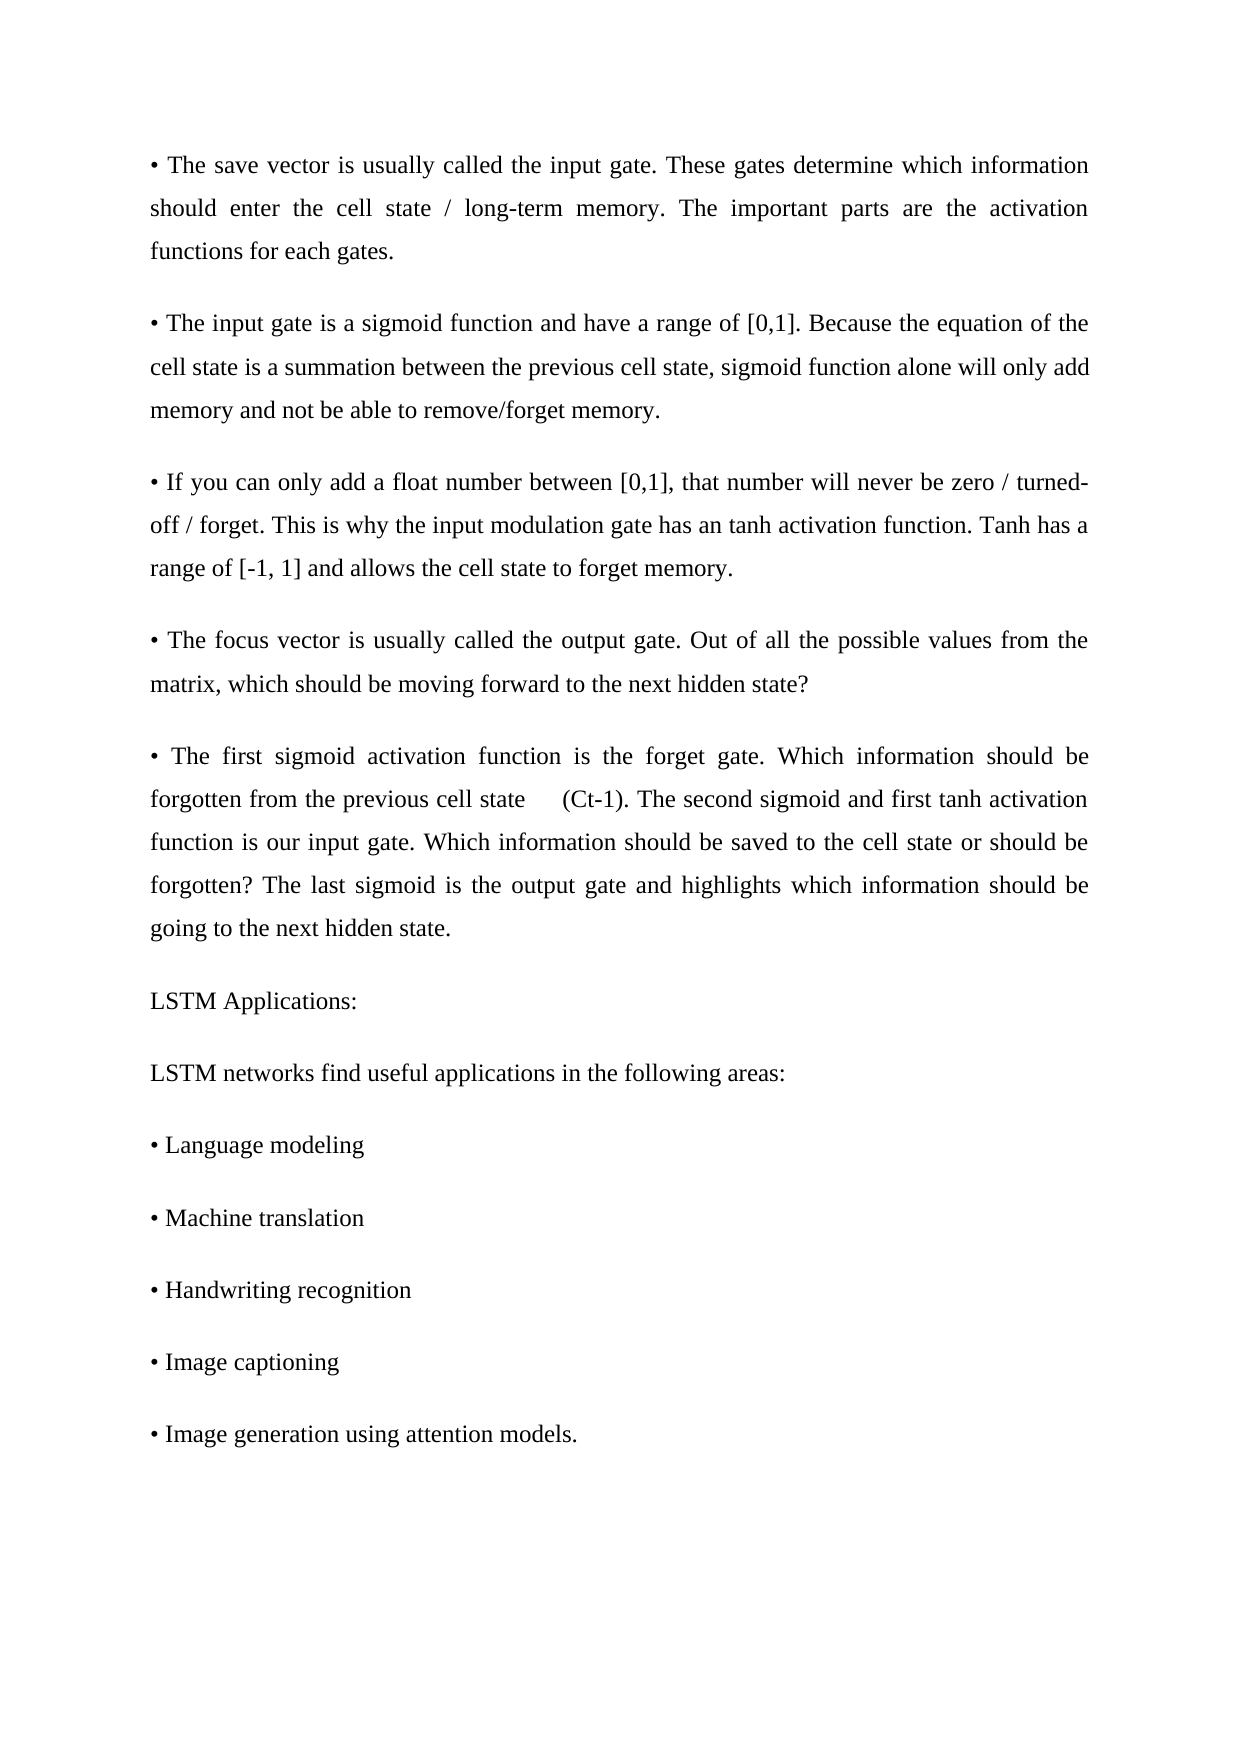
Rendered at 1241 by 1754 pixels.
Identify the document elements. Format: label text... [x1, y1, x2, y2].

text • Handwriting recognition [150, 1275, 1090, 1304]
text • Machine translation [150, 1203, 1090, 1231]
text • Image generation using attention models. [150, 1419, 1090, 1448]
text • The first sigmoid activation function is the forget gate. Which information should be forgotten from the previous cell state (Ct-1). The second sigmoid and first tanh activation function is our input gate. Which information should be saved to the cell state or should be forgotten? The last sigmoid is the output gate and highlights which information should be going to the next hidden state. [150, 741, 1090, 942]
text • The input gate is a sigmoid function and have a range of [0,1]. Because the equation of the cell state is a summation between the previous cell state, sigmoid function alone will only add memory and not be able to remove/forget memory. [150, 308, 1090, 423]
text • The focus vector is usually called the output gate. Out of all the possible values from the matrix, which should be moving forward to the next hidden state? [150, 626, 1090, 697]
text • Image captioning [150, 1347, 1090, 1376]
text LSTM Applications: [150, 986, 1090, 1014]
text • If you can only add a float number between [0,1], that number will never be zero / turned-off / forget. This is why the input modulation gate has an tanh activation function. Tanh has a range of [-1, 1] and allows the cell state to forget memory. [150, 467, 1090, 582]
text LSTM networks find useful applications in the following areas: [150, 1058, 1090, 1087]
text • The save vector is usually called the input gate. These gates determine which information should enter the cell state / long-term memory. The important parts are the activation functions for each gates. [150, 150, 1090, 265]
text • Language modeling [150, 1130, 1090, 1159]
